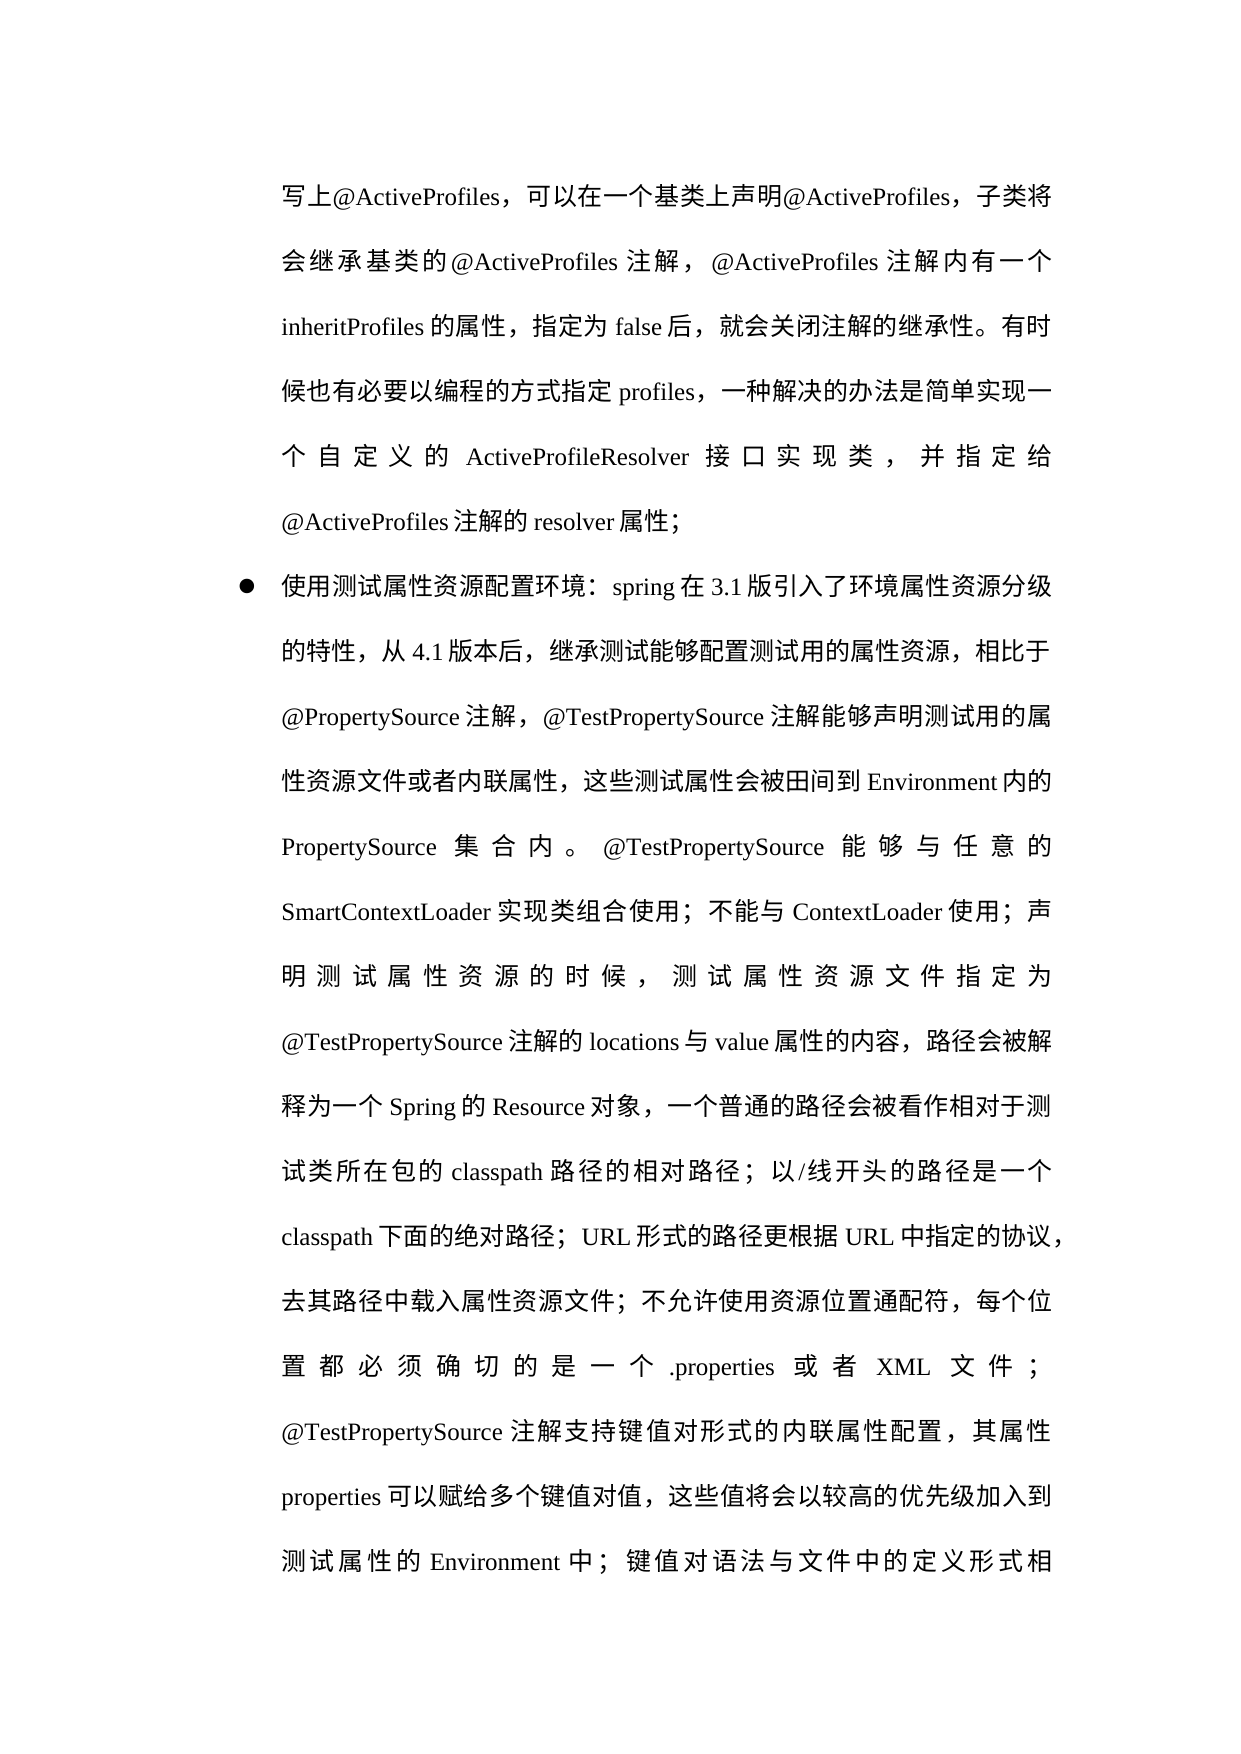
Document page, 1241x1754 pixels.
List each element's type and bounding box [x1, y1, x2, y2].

list [237, 162, 1053, 552]
list [237, 552, 1053, 1592]
